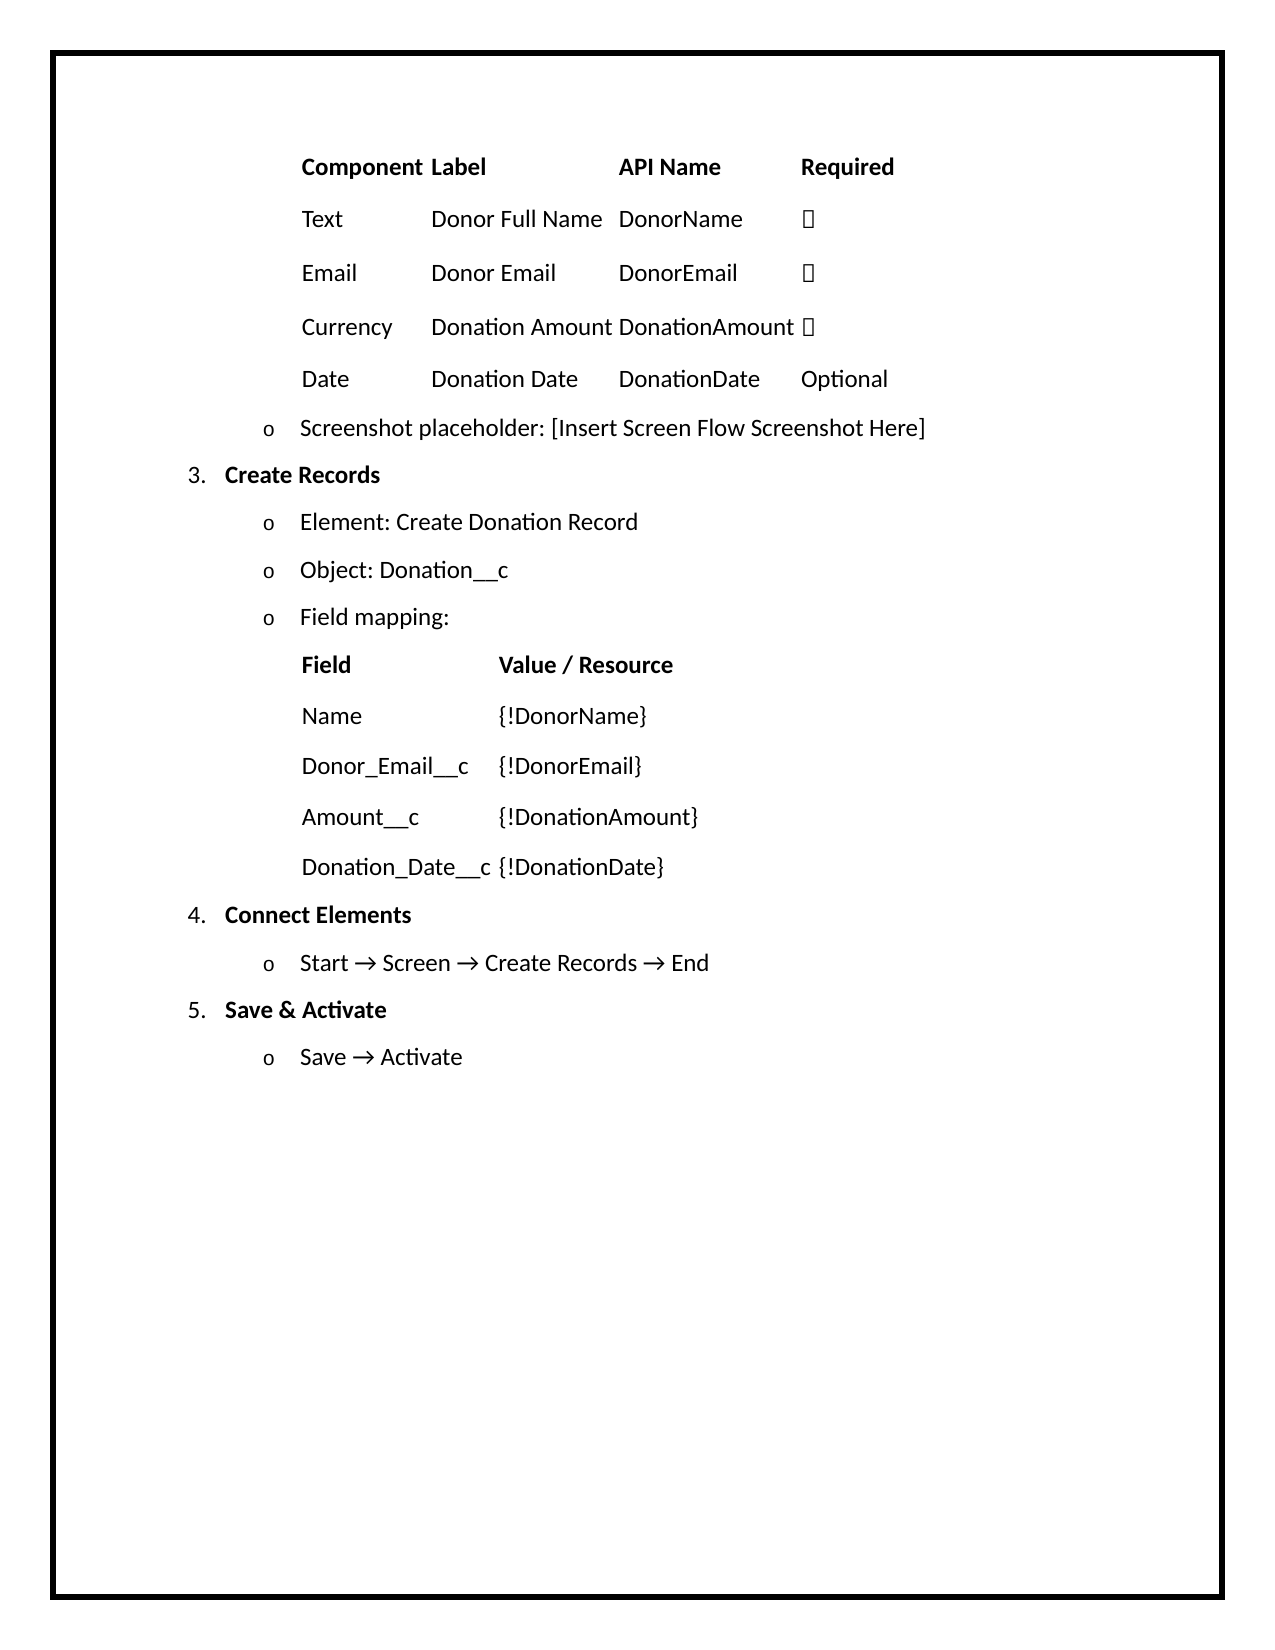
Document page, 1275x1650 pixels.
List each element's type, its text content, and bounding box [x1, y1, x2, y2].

table_header Value / Resource [497, 648, 705, 698]
table_cell Donation Amount [430, 308, 617, 362]
table_cell Optional [799, 362, 901, 412]
table_cell {!DonationAmount} [497, 799, 705, 849]
list Field mapping: [262, 601, 1125, 631]
list Save & Activate [187, 994, 1125, 1024]
table_cell DonationAmount [617, 308, 799, 362]
table_cell Donation_Date__c [300, 849, 497, 900]
list Element: Create Donation Record [262, 507, 1125, 537]
list Object: Donation__c [262, 554, 1125, 584]
list Screenshot placeholder: [Insert Screen Flow Screenshot Here] [262, 412, 1125, 443]
table_cell Donor Email [430, 254, 617, 308]
table_cell Amount__c [300, 799, 497, 849]
table_cell {!DonorName} [497, 699, 705, 749]
table_header API Name [617, 150, 799, 200]
table_cell Donor_Email__c [300, 749, 497, 799]
table_cell Currency [300, 308, 429, 362]
table_cell DonorEmail [617, 254, 799, 308]
table_cell Donation Date [430, 362, 617, 412]
list Connect Elements [187, 900, 1125, 930]
table_cell {!DonationDate} [497, 849, 705, 900]
table_cell ✅ [799, 308, 901, 362]
table_cell Name [300, 699, 497, 749]
table_header Component [300, 150, 429, 200]
list Create Records [187, 459, 1125, 490]
table_cell Donor Full Name [430, 200, 617, 254]
table_cell ✅ [799, 254, 901, 308]
table_cell Text [300, 200, 429, 254]
table_cell ✅ [799, 200, 901, 254]
table_cell {!DonorEmail} [497, 749, 705, 799]
table_header Field [300, 648, 497, 698]
table_cell Date [300, 362, 429, 412]
list Start → Screen → Create Records → End [262, 947, 1125, 977]
list Save → Activate [262, 1041, 1125, 1072]
table_cell DonationDate [617, 362, 799, 412]
table_cell DonorName [617, 200, 799, 254]
table_header Required [799, 150, 901, 200]
table_cell Email [300, 254, 429, 308]
table_header Label [430, 150, 617, 200]
